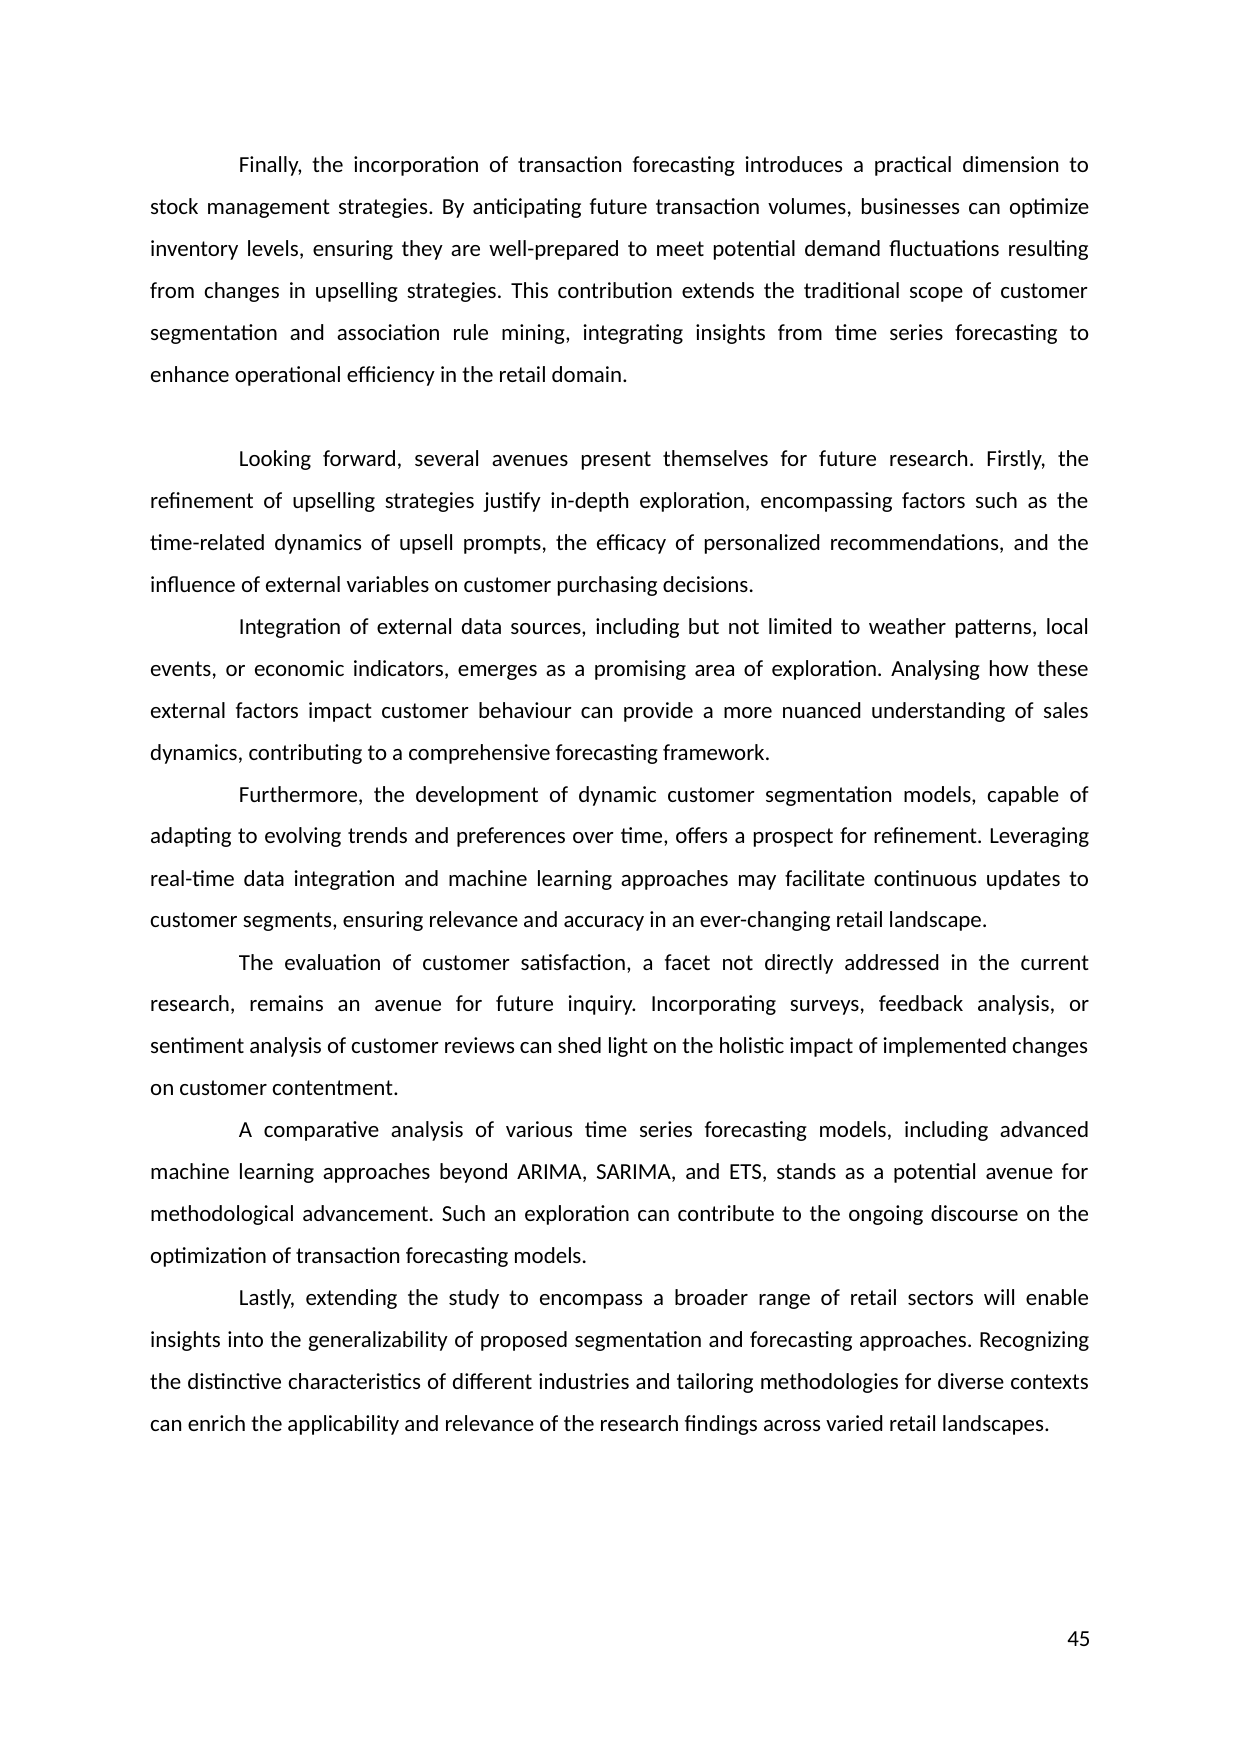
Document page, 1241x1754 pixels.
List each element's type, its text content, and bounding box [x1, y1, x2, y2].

text Furthermore, the development of dynamic customer segmentation models, capable of adapting to evolving trends and preferences over time, offers a prospect for refinement. Leveraging real-time data integration and machine learning approaches may facilitate continuous updates to customer segments, ensuring relevance and accuracy in an ever-changing retail landscape. [150, 780, 1090, 934]
text A comparative analysis of various time series forecasting models, including advanced machine learning approaches beyond ARIMA, SARIMA, and ETS, stands as a potential avenue for methodological advancement. Such an exploration can contribute to the ongoing discourse on the optimization of transaction forecasting models. [150, 1116, 1090, 1269]
text Integration of external data sources, including but not limited to weather patterns, local events, or economic indicators, emerges as a promising area of exploration. Analysing how these external factors impact customer behaviour can provide a more nuanced understanding of sales dynamics, contributing to a comprehensive forecasting framework. [150, 612, 1090, 766]
text Looking forward, several avenues present themselves for future research. Firstly, the refinement of upselling strategies justify in-depth exploration, encompassing factors such as the time-related dynamics of upsell prompts, the efficacy of personalized recommendations, and the influence of external variables on customer purchasing decisions. [150, 444, 1090, 598]
text The evaluation of customer satisfaction, a facet not directly addressed in the current research, remains an avenue for future inquiry. Incorporating surveys, feedback analysis, or sentiment analysis of customer reviews can shed light on the holistic impact of implemented changes on customer contentment. [150, 948, 1090, 1102]
text Lastly, extending the study to encompass a broader range of retail sectors will enable insights into the generalizability of proposed segmentation and forecasting approaches. Recognizing the distinctive characteristics of different industries and tailoring methodologies for diverse contexts can enrich the applicability and relevance of the research findings across varied retail landscapes. [150, 1283, 1090, 1437]
text Finally, the incorporation of transaction forecasting introduces a practical dimension to stock management strategies. By anticipating future transaction volumes, businesses can optimize inventory levels, ensuring they are well-prepared to meet potential demand fluctuations resulting from changes in upselling strategies. This contribution extends the traditional scope of customer segmentation and association rule mining, integrating insights from time series forecasting to enhance operational efficiency in the retail domain. [150, 150, 1090, 388]
